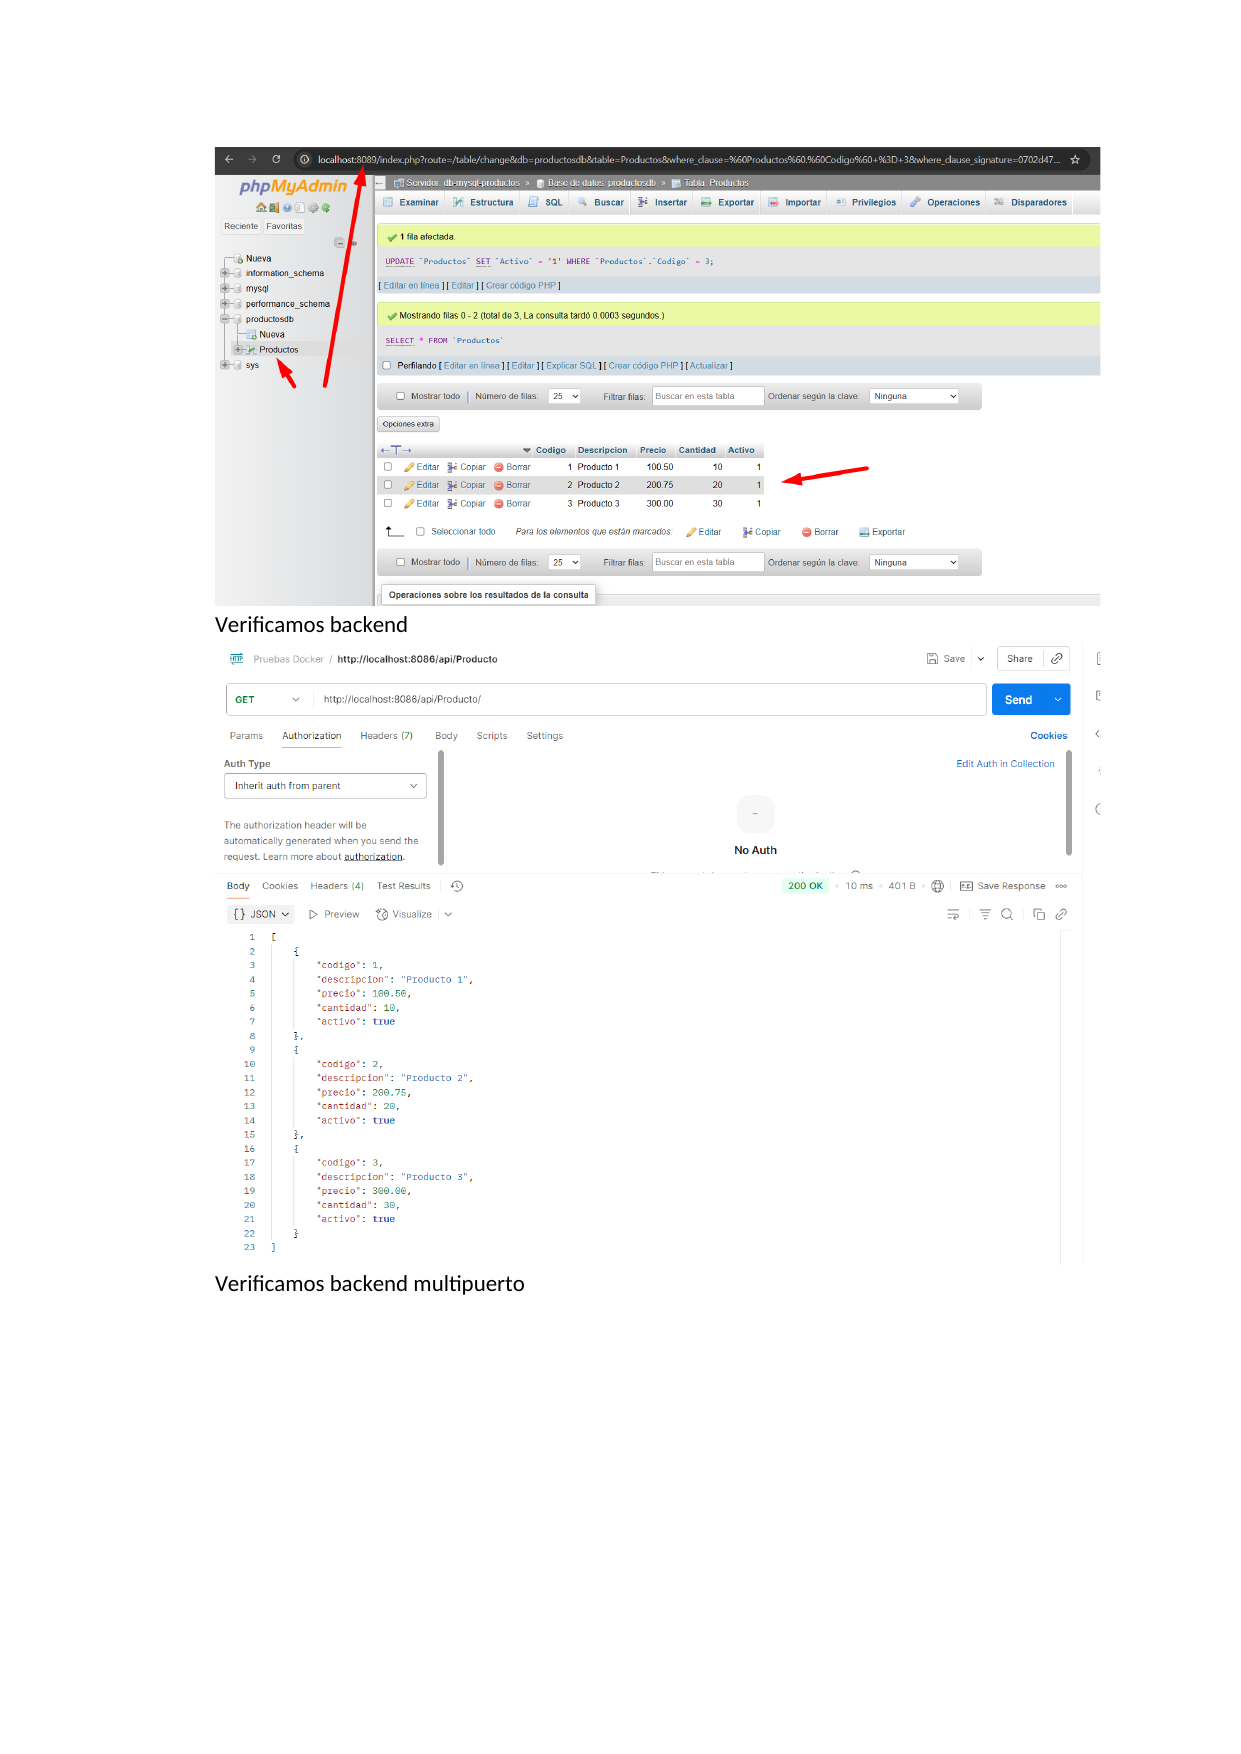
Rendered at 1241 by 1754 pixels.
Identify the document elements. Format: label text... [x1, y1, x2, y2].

list Verificamos backend [215, 610, 1063, 638]
list Verificamos backend multipuerto [215, 1269, 1063, 1297]
picture [214, 642, 1101, 1265]
picture [214, 147, 1101, 606]
